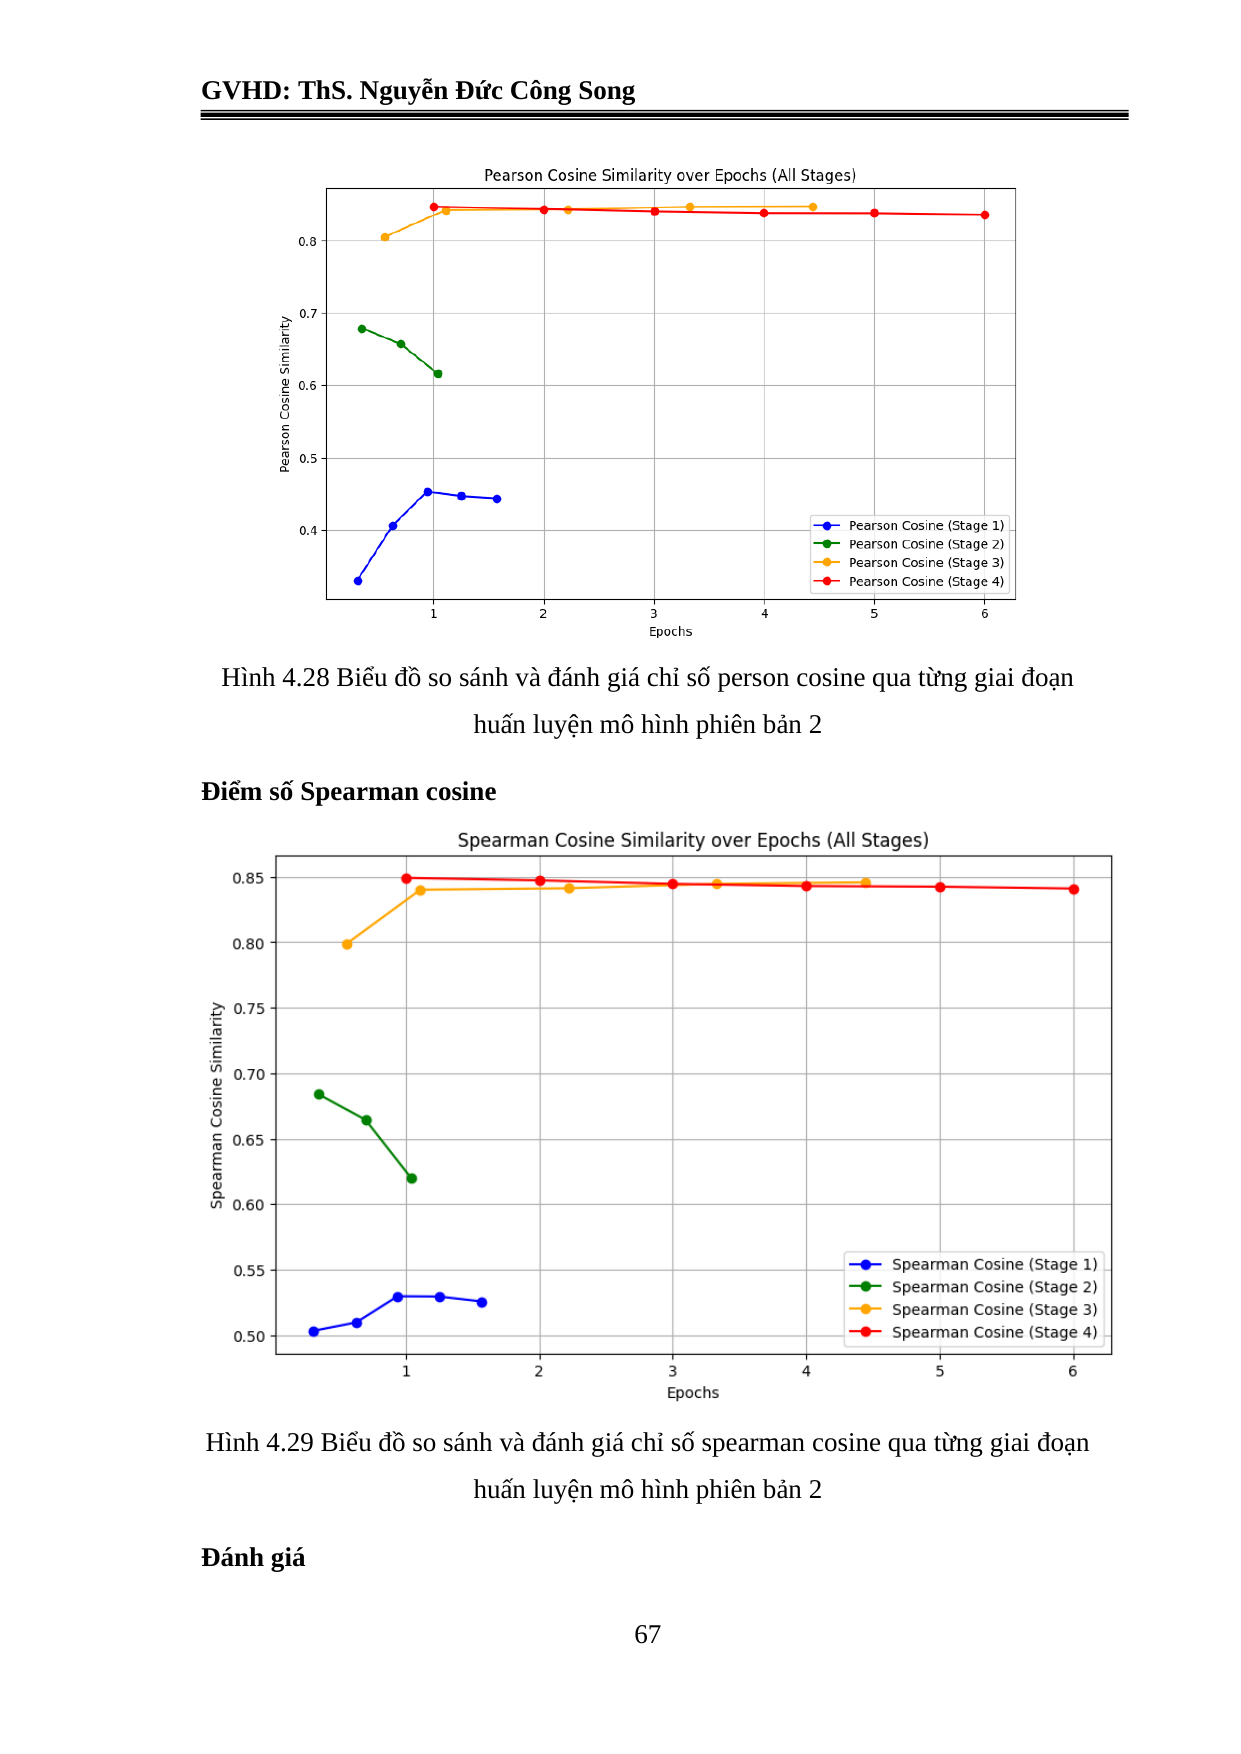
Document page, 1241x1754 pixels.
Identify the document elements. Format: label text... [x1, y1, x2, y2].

text Điểm số Spearman cosine [201, 775, 1094, 807]
text Đánh giá [201, 1541, 1094, 1572]
picture [200, 822, 1122, 1411]
picture [271, 159, 1024, 646]
